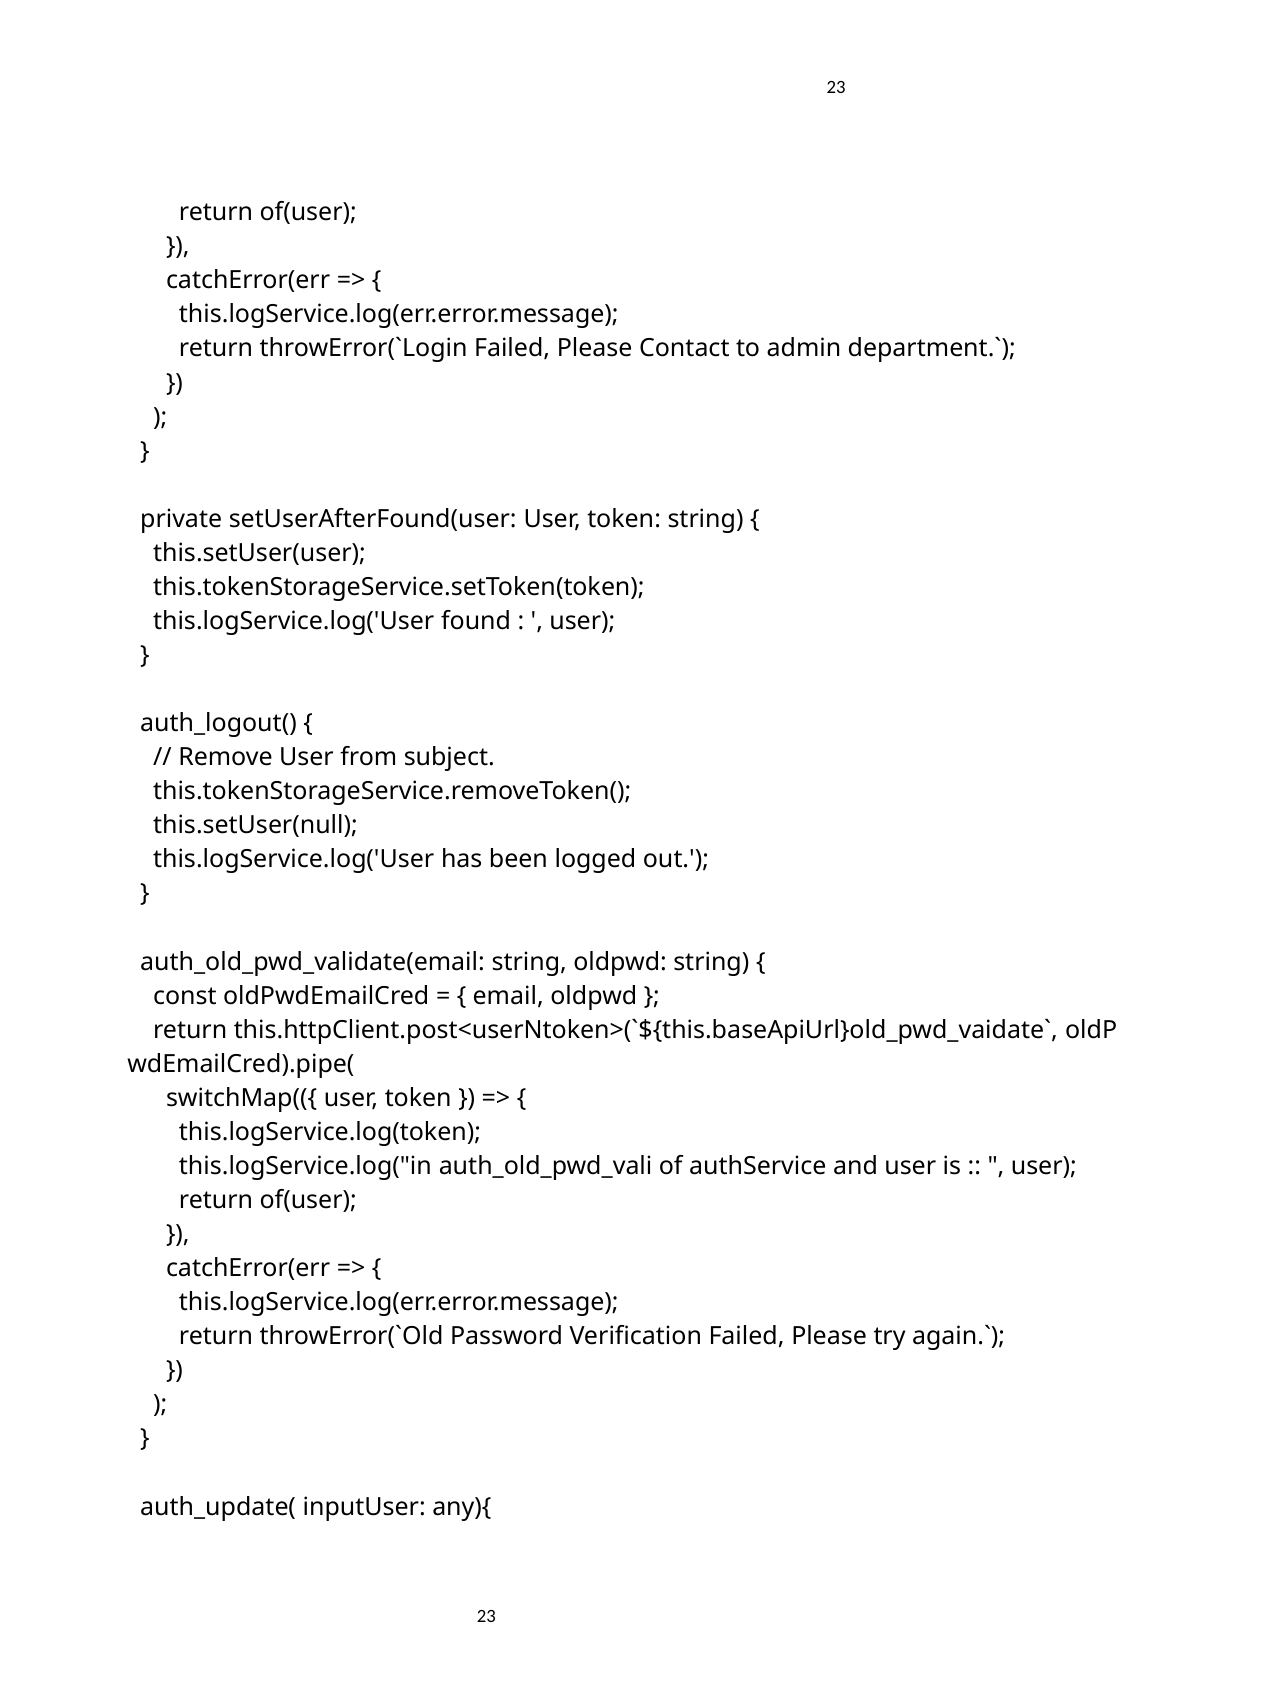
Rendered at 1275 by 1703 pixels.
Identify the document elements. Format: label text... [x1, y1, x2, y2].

list this.tokenStorageService.removeToken(); [127, 773, 1127, 807]
list } [127, 875, 1127, 909]
list ); [127, 1386, 1127, 1420]
list this.setUser(null); [127, 807, 1127, 841]
list return throwError(`Login Failed, Please Contact to admin department.`); [127, 330, 1127, 364]
list // Remove User from subject. [127, 739, 1127, 773]
list return this.httpClient.post<userNtoken>(`${this.baseApiUrl}old_pwd_vaidate`, oldPwdEmailCred).pipe( [127, 1011, 1127, 1079]
list this.logService.log("in auth_old_pwd_vali of authService and user is :: ", user); [127, 1148, 1127, 1182]
list } [127, 432, 1127, 466]
list auth_update( inputUser: any){ [127, 1488, 1127, 1522]
list catchError(err => { [127, 262, 1127, 296]
list auth_old_pwd_validate(email: string, oldpwd: string) { [127, 943, 1127, 977]
list return throwError(`Old Password Verification Failed, Please try again.`); [127, 1318, 1127, 1352]
list this.logService.log(err.error.message); [127, 296, 1127, 330]
list this.logService.log(err.error.message); [127, 1284, 1127, 1318]
list }) [127, 1352, 1127, 1386]
list return of(user); [127, 194, 1127, 228]
list } [127, 1420, 1127, 1454]
list this.logService.log('User found : ', user); [127, 603, 1127, 637]
list this.tokenStorageService.setToken(token); [127, 568, 1127, 603]
list }), [127, 228, 1127, 262]
list const oldPwdEmailCred = { email, oldpwd }; [127, 977, 1127, 1011]
list this.logService.log('User has been logged out.'); [127, 841, 1127, 875]
list this.setUser(user); [127, 534, 1127, 568]
list ); [127, 398, 1127, 432]
list this.logService.log(token); [127, 1113, 1127, 1148]
list }) [127, 364, 1127, 398]
list private setUserAfterFound(user: User, token: string) { [127, 500, 1127, 534]
list auth_logout() { [127, 705, 1127, 739]
list } [127, 637, 1127, 671]
list switchMap(({ user, token }) => { [127, 1079, 1127, 1113]
list }), [127, 1216, 1127, 1250]
list catchError(err => { [127, 1250, 1127, 1284]
list return of(user); [127, 1182, 1127, 1216]
